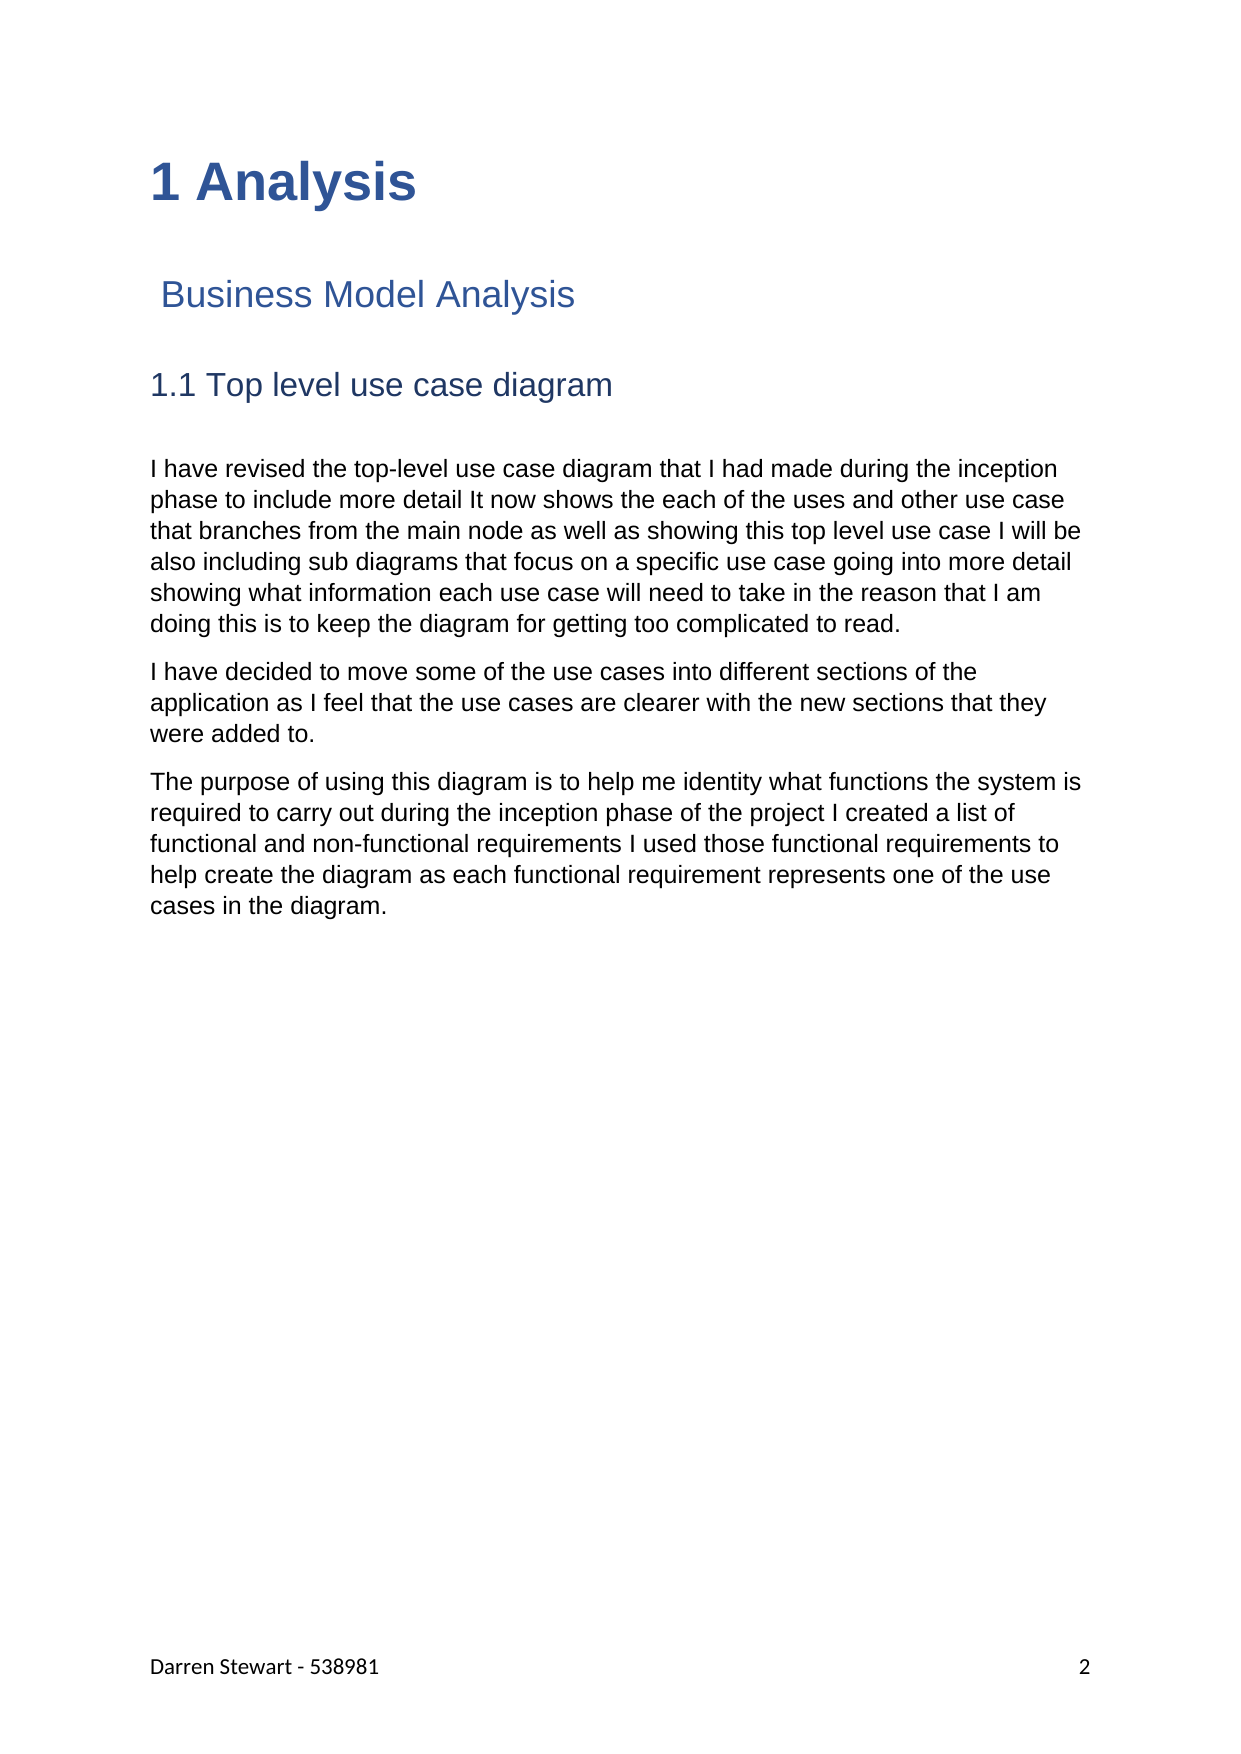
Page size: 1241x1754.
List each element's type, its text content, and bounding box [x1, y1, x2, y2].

subtitle 1.1 Top level use case diagram [150, 366, 1090, 404]
text I have revised the top-level use case diagram that I had made during the inception phase to include more detail It now shows the each of the uses and other use case that branches from the main node as well as showing this top level use case I will be also including sub diagrams that focus on a specific use case going into more detail showing what information each use case will need to take in the reason that I am doing this is to keep the diagram for getting too complicated to read. [150, 454, 1090, 638]
text I have decided to move some of the use cases into different sections of the application as I feel that the use cases are clearer with the new sections that they were added to. [150, 657, 1090, 748]
subtitle Business Model Analysis [150, 272, 1090, 315]
subtitle 1 Analysis [150, 150, 1090, 212]
text The purpose of using this diagram is to help me identity what functions the system is required to carry out during the inception phase of the project I created a list of functional and non-functional requirements I used those functional requirements to help create the diagram as each functional requirement represents one of the use cases in the diagram. [150, 767, 1090, 919]
